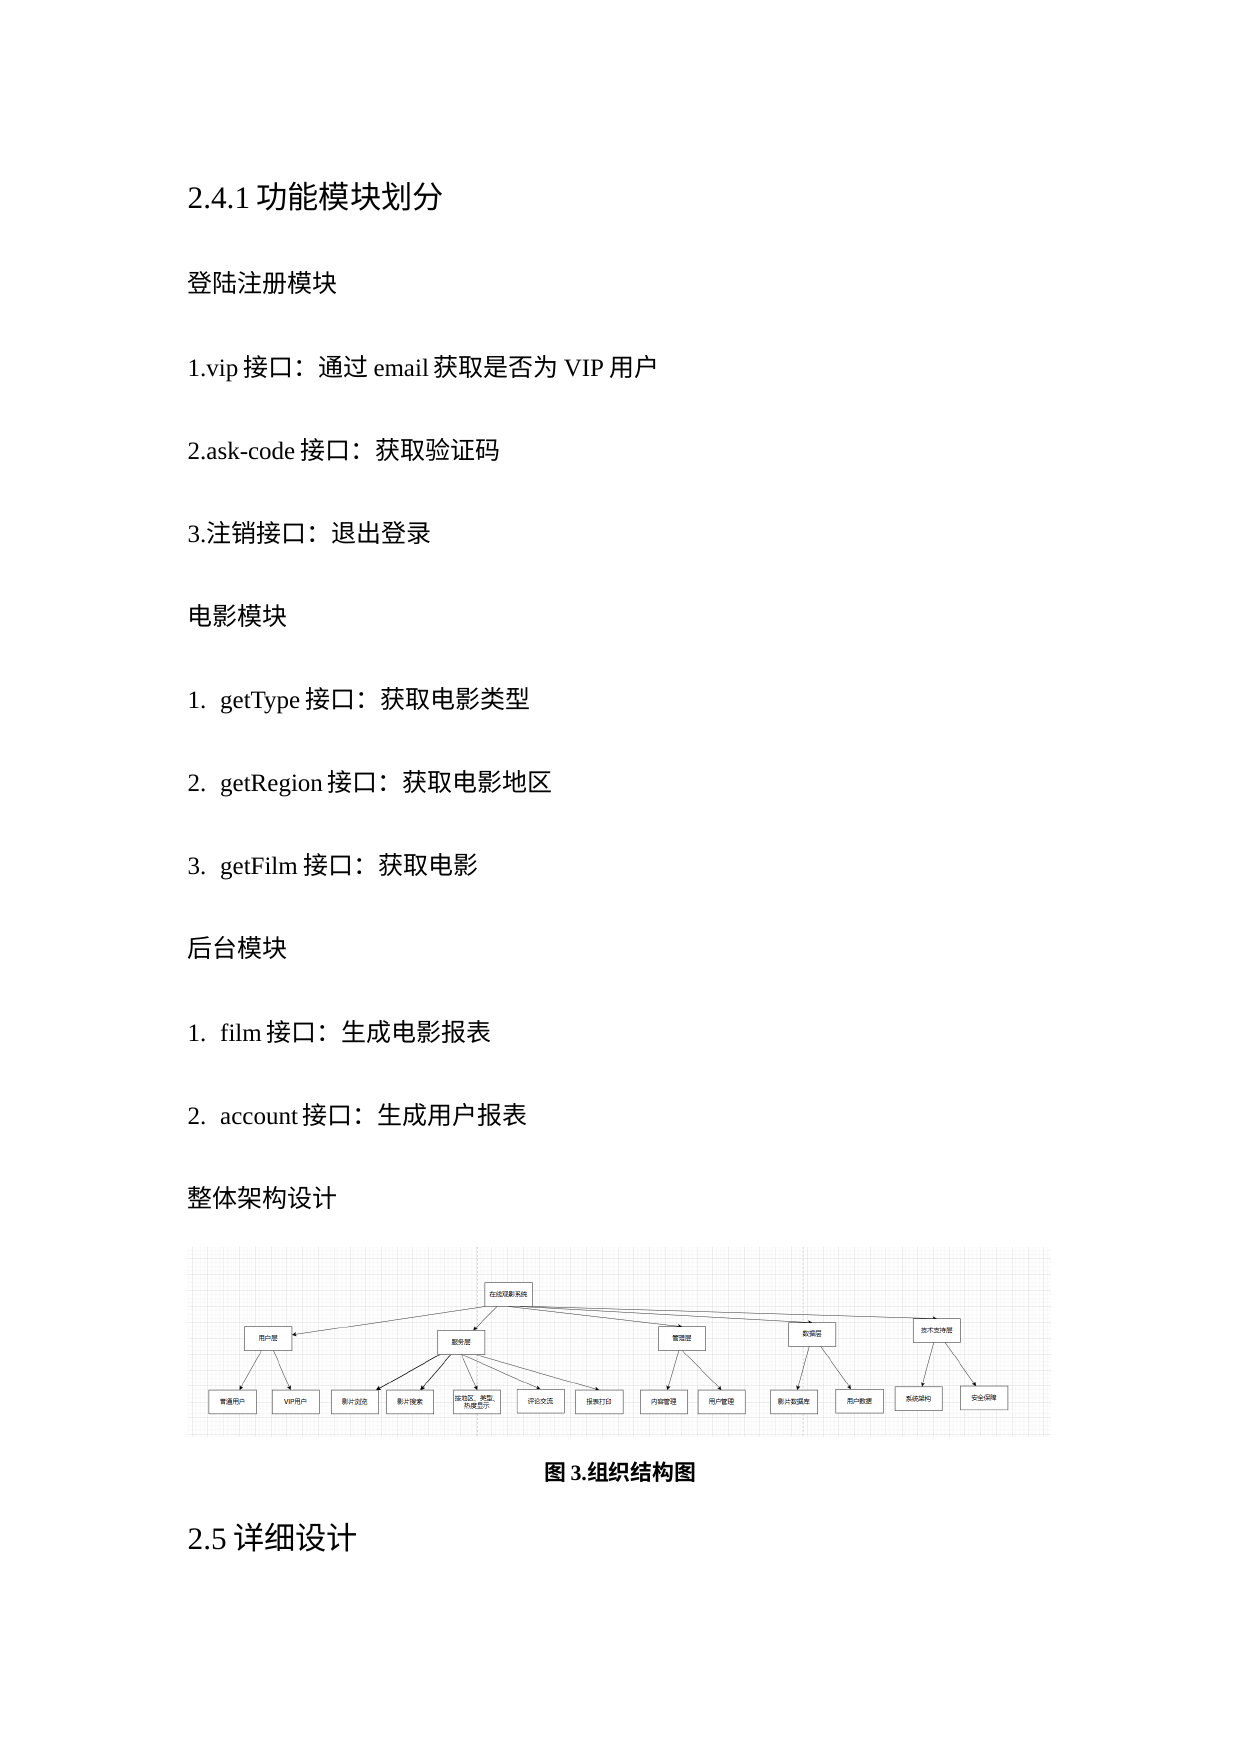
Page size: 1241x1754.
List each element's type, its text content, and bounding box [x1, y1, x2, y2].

text 2.4.1功能模块划分 [187, 162, 1053, 227]
list account接口：生成用户报表 [187, 1081, 1053, 1146]
list getFilm接口：获取电影 [187, 831, 1053, 896]
text 1.vip接口：通过email获取是否为VIP用户 [187, 333, 1053, 398]
text 2.5详细设计 [187, 1503, 1053, 1568]
list getType接口：获取电影类型 [187, 665, 1053, 730]
text 电影模块 [187, 582, 1053, 647]
text 图3.组织结构图 [187, 1455, 1053, 1487]
text 2.ask-code接口：获取验证码 [187, 416, 1053, 481]
text 登陆注册模块 [187, 249, 1053, 314]
text 3.注销接口：退出登录 [187, 499, 1053, 564]
list 后台模块 [187, 914, 1053, 979]
list film接口：生成电影报表 [187, 998, 1053, 1063]
text 整体架构设计 [187, 1164, 1053, 1229]
list getRegion接口：获取电影地区 [187, 748, 1053, 813]
picture [187, 1247, 1051, 1437]
